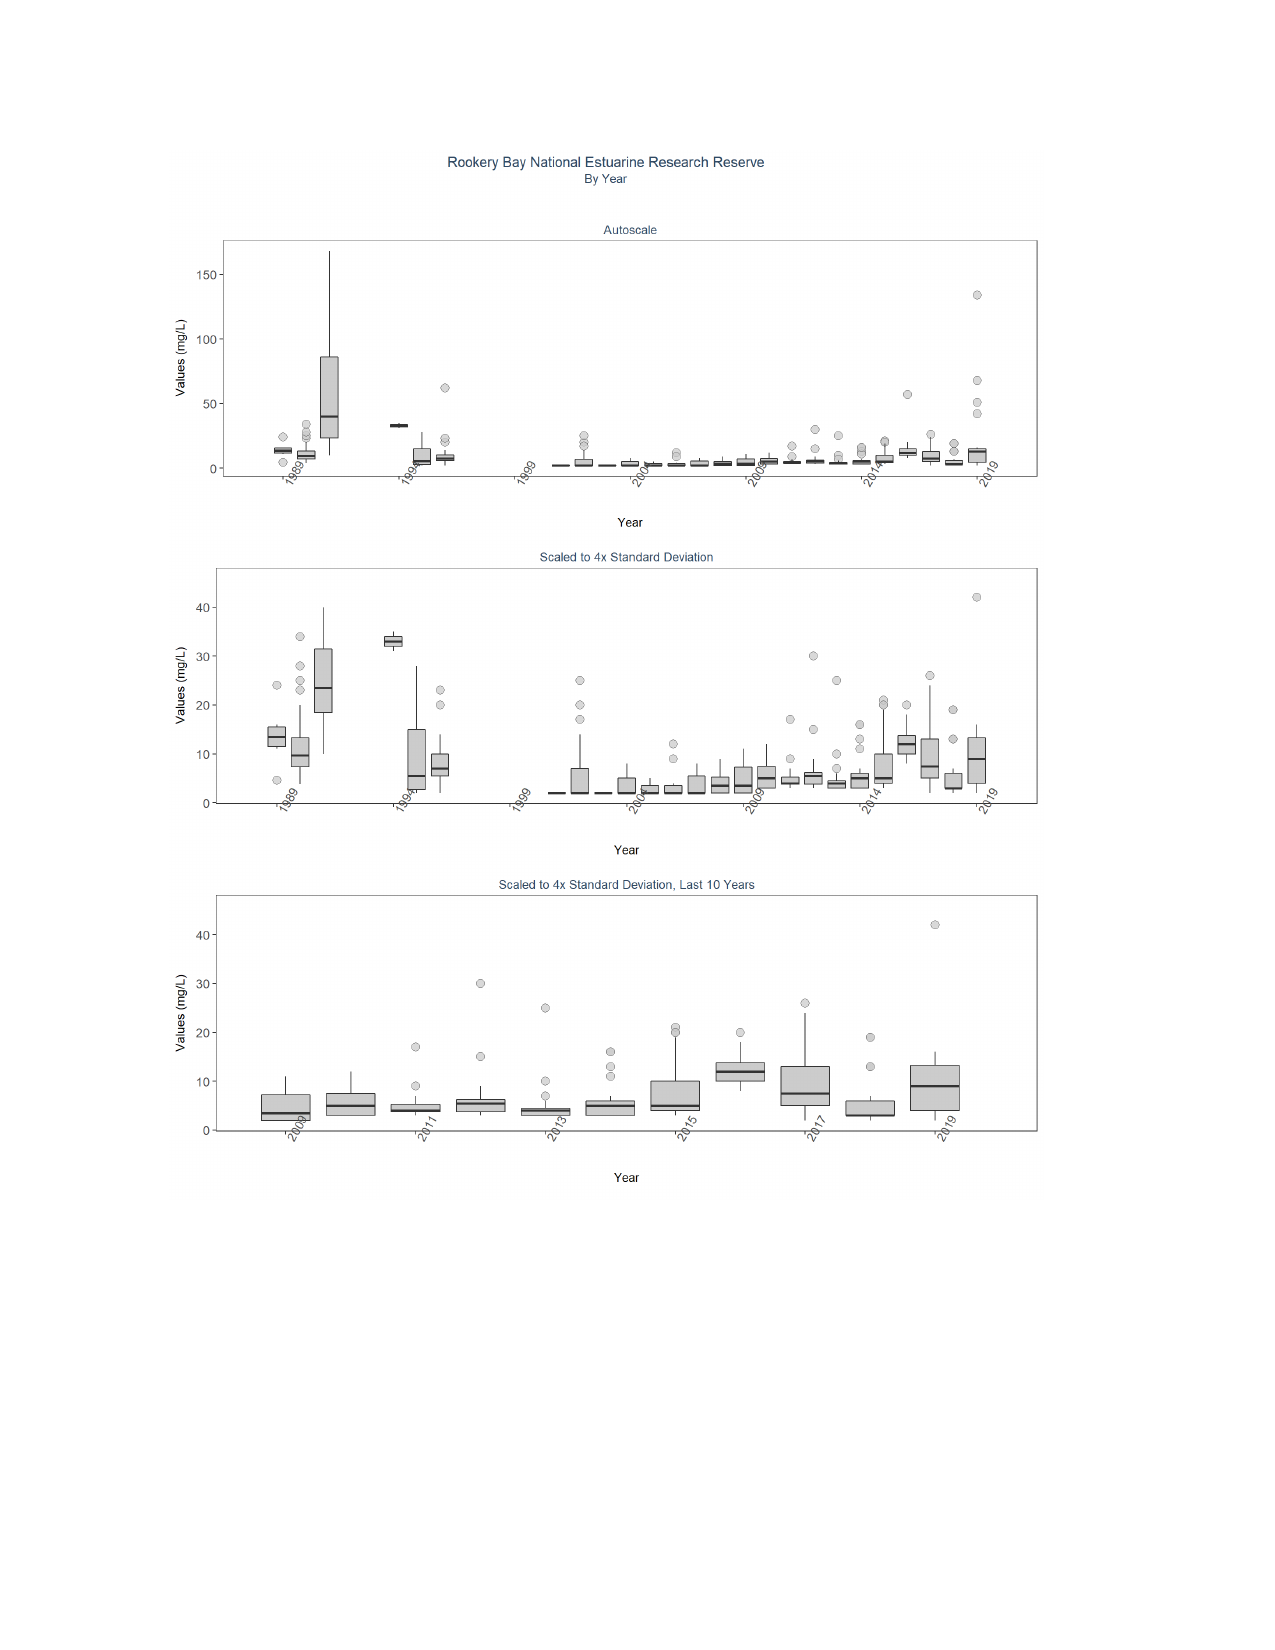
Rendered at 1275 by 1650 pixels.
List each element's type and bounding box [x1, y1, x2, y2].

picture [168, 150, 1044, 1200]
